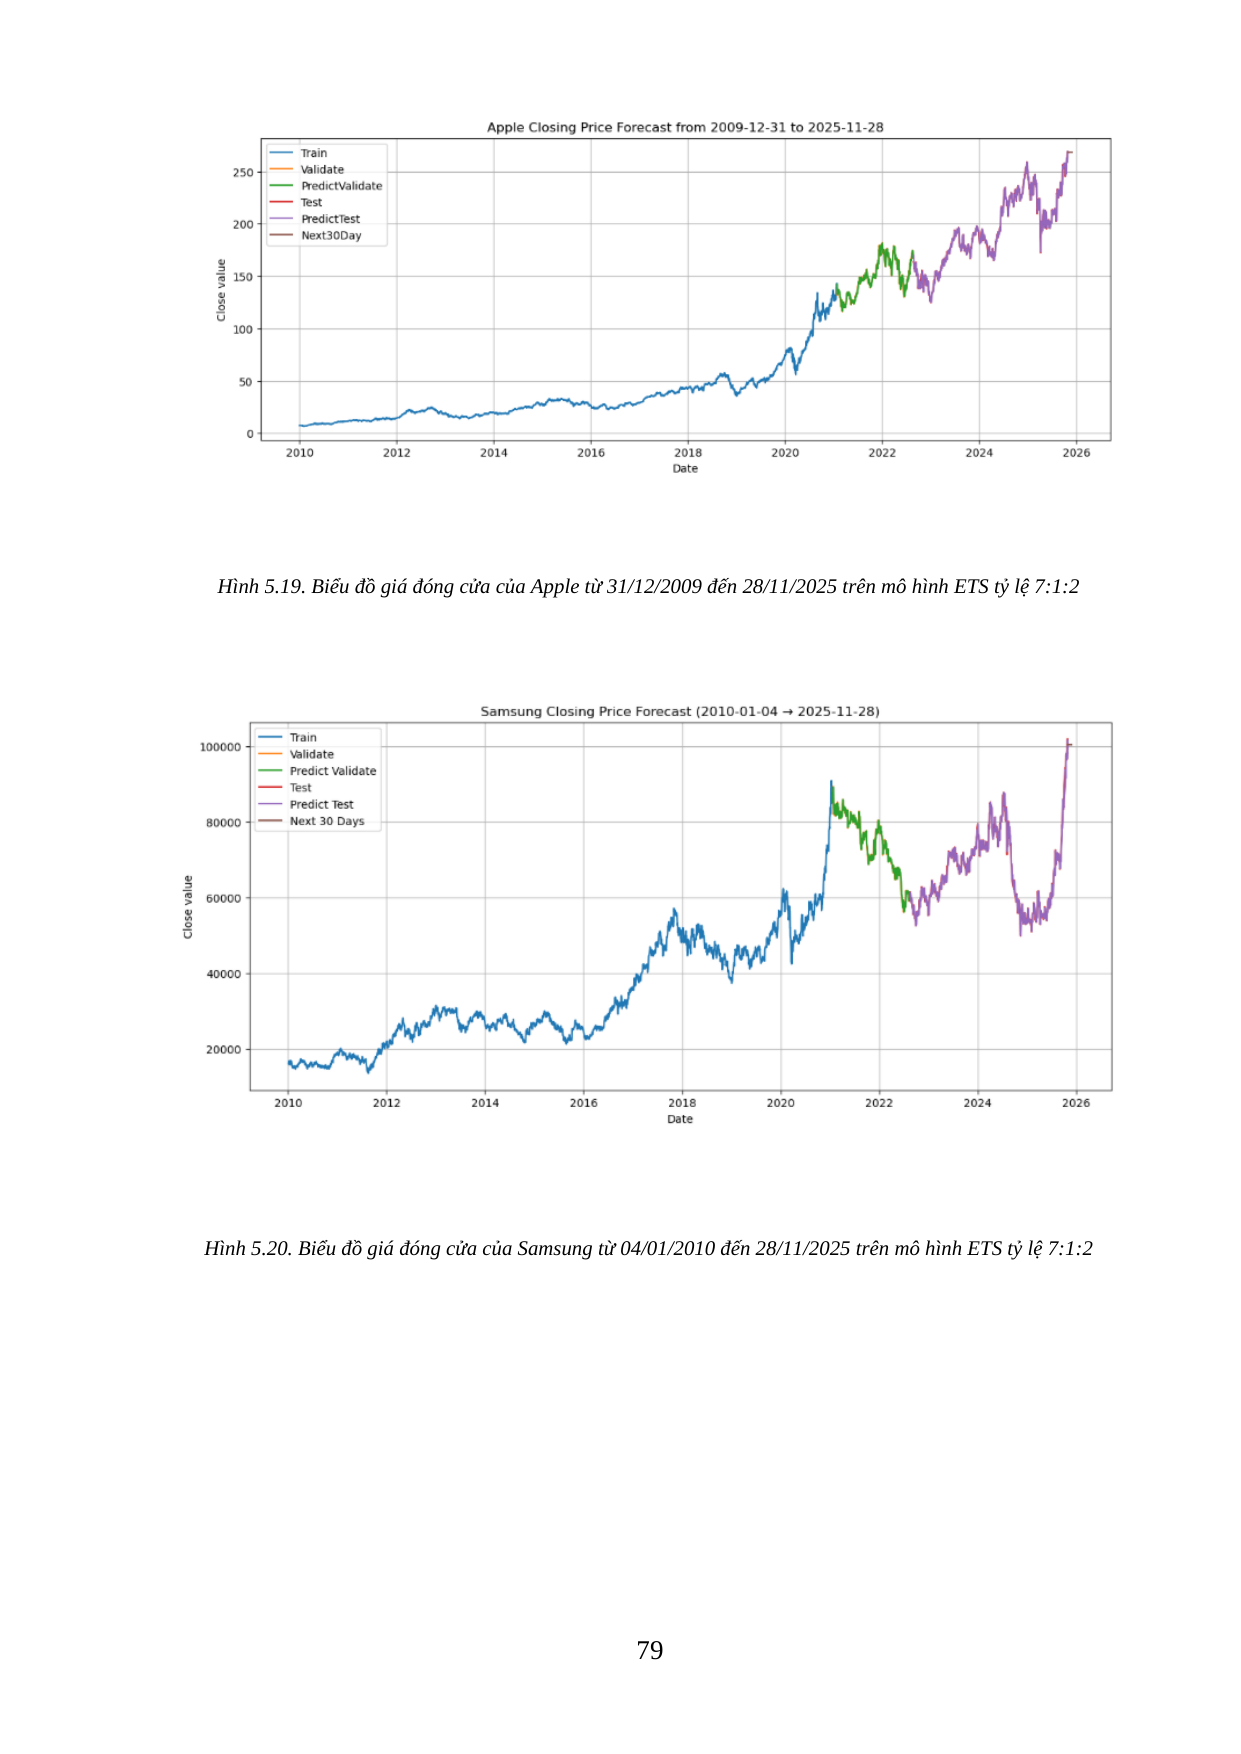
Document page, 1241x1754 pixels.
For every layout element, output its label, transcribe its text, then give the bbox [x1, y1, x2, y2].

picture [177, 694, 1122, 1136]
picture [177, 118, 1122, 475]
subtitle Hình 5.20. Biểu đồ giá đóng cửa của Samsung từ 04/01/2010 đến 28/11/2025 trên mô hình ETS tỷ lệ 7:1:2 [177, 1236, 1122, 1260]
subtitle Hình 5.19. Biểu đồ giá đóng cửa của Apple từ 31/12/2009 đến 28/11/2025 trên mô hình ETS tỷ lệ 7:1:2 [177, 574, 1122, 598]
